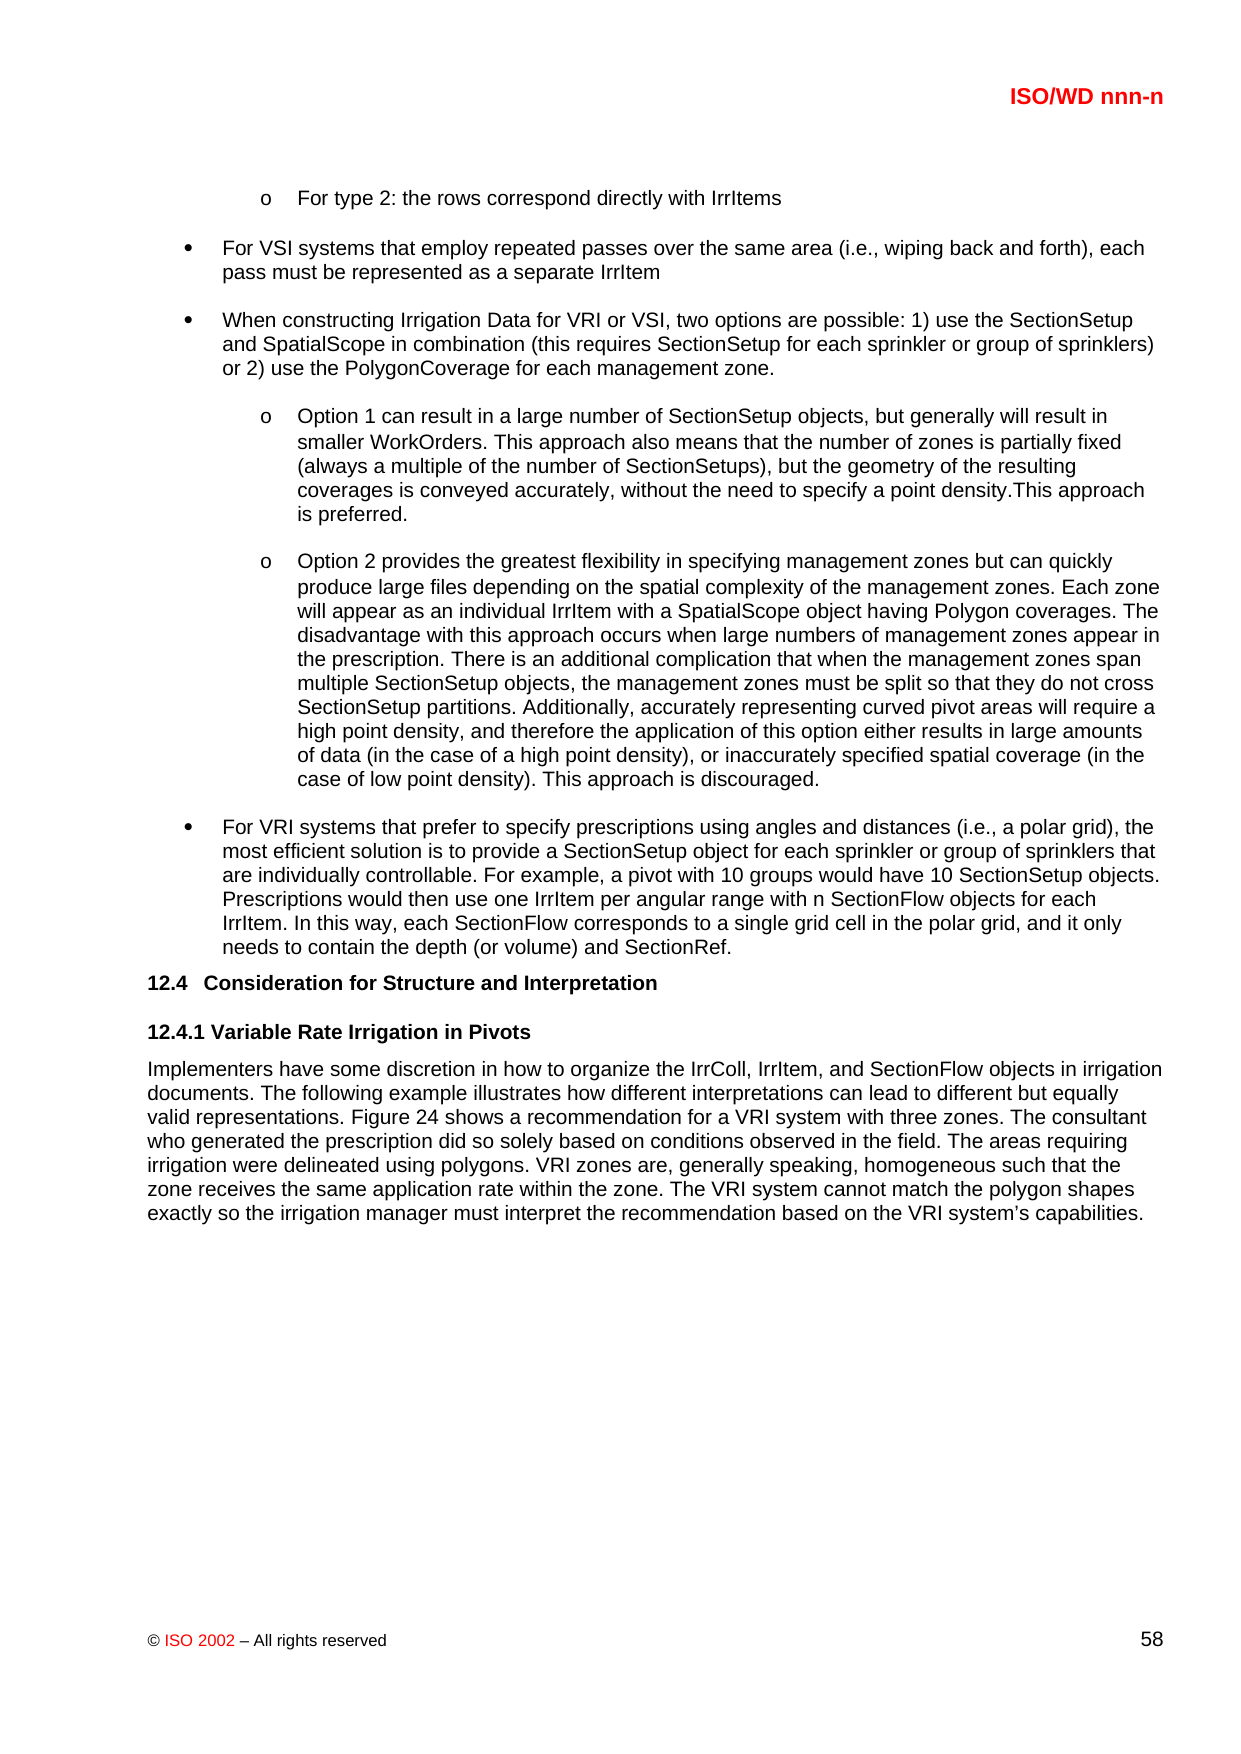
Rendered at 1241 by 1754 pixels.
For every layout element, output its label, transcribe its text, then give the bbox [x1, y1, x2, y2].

list Option 2 provides the greatest flexibility in specifying management zones but can quickly produce large files depending on the spatial complexity of the management zones. Each zone will appear as an individual IrrItem with a SpatialScope object having Polygon coverages. The disadvantage with this approach occurs when large numbers of management zones appear in the prescription. There is an additional complication that when the management zones span multiple SectionSetup objects, the management zones must be split so that they do not cross SectionSetup partitions. Additionally, accurately representing curved pivot areas will require a high point density, and therefore the application of this option either results in large amounts of data (in the case of a high point density), or inaccurately specified spatial coverage (in the case of low point density). This approach is discouraged. [259, 549, 1164, 791]
text Implementers have some discretion in how to organize the IrrColl, IrrItem, and SectionFlow objects in irrigation documents. The following example illustrates how different interpretations can lead to different but equally valid representations. Figure 23 shows a recommendation for a VRI system with three zones. The consultant who generated the prescription did so solely based on conditions observed in the field. The areas requiring irrigation were delineated using polygons. VRI zones are, generally speaking, homogeneous such that the zone receives the same application rate within the zone. The VRI system cannot match the polygon shapes exactly so the irrigation manager must interpret the recommendation based on the VRI system’s capabilities. [147, 1057, 1164, 1224]
list When constructing Irrigation Data for VRI or VSI, two options are possible: 1) use the SectionSetup and SpatialScope in combination (this requires SectionSetup for each sprinkler or group of sprinklers) or 2) use the PolygonCoverage for each management zone. [184, 308, 1164, 380]
list For type 2: the rows correspond directly with IrrItems [259, 186, 1164, 212]
subtitle 12.4 Consideration for Structure and Interpretation [147, 971, 1164, 995]
subtitle 12.4.1 Variable Rate Irrigation in Pivots [147, 1020, 1164, 1044]
list Option 1 can result in a large number of SectionSetup objects, but generally will result in smaller WorkOrders. This approach also means that the number of zones is partially fixed (always a multiple of the number of SectionSetups), but the geometry of the resulting coverages is conveyed accurately, without the need to specify a point density.This approach is preferred. [259, 404, 1164, 525]
list For VSI systems that employ repeated passes over the same area (i.e., wiping back and forth), each pass must be represented as a separate IrrItem [184, 236, 1164, 284]
list For VRI systems that prefer to specify prescriptions using angles and distances (i.e., a polar grid), the most efficient solution is to provide a SectionSetup object for each sprinkler or group of sprinklers that are individually controllable. For example, a pivot with 10 groups would have 10 SectionSetup objects. Prescriptions would then use one IrrItem per angular range with n SectionFlow objects for each IrrItem. In this way, each SectionFlow corresponds to a single grid cell in the polar grid, and it only needs to contain the depth (or volume) and SectionRef. [184, 815, 1164, 959]
